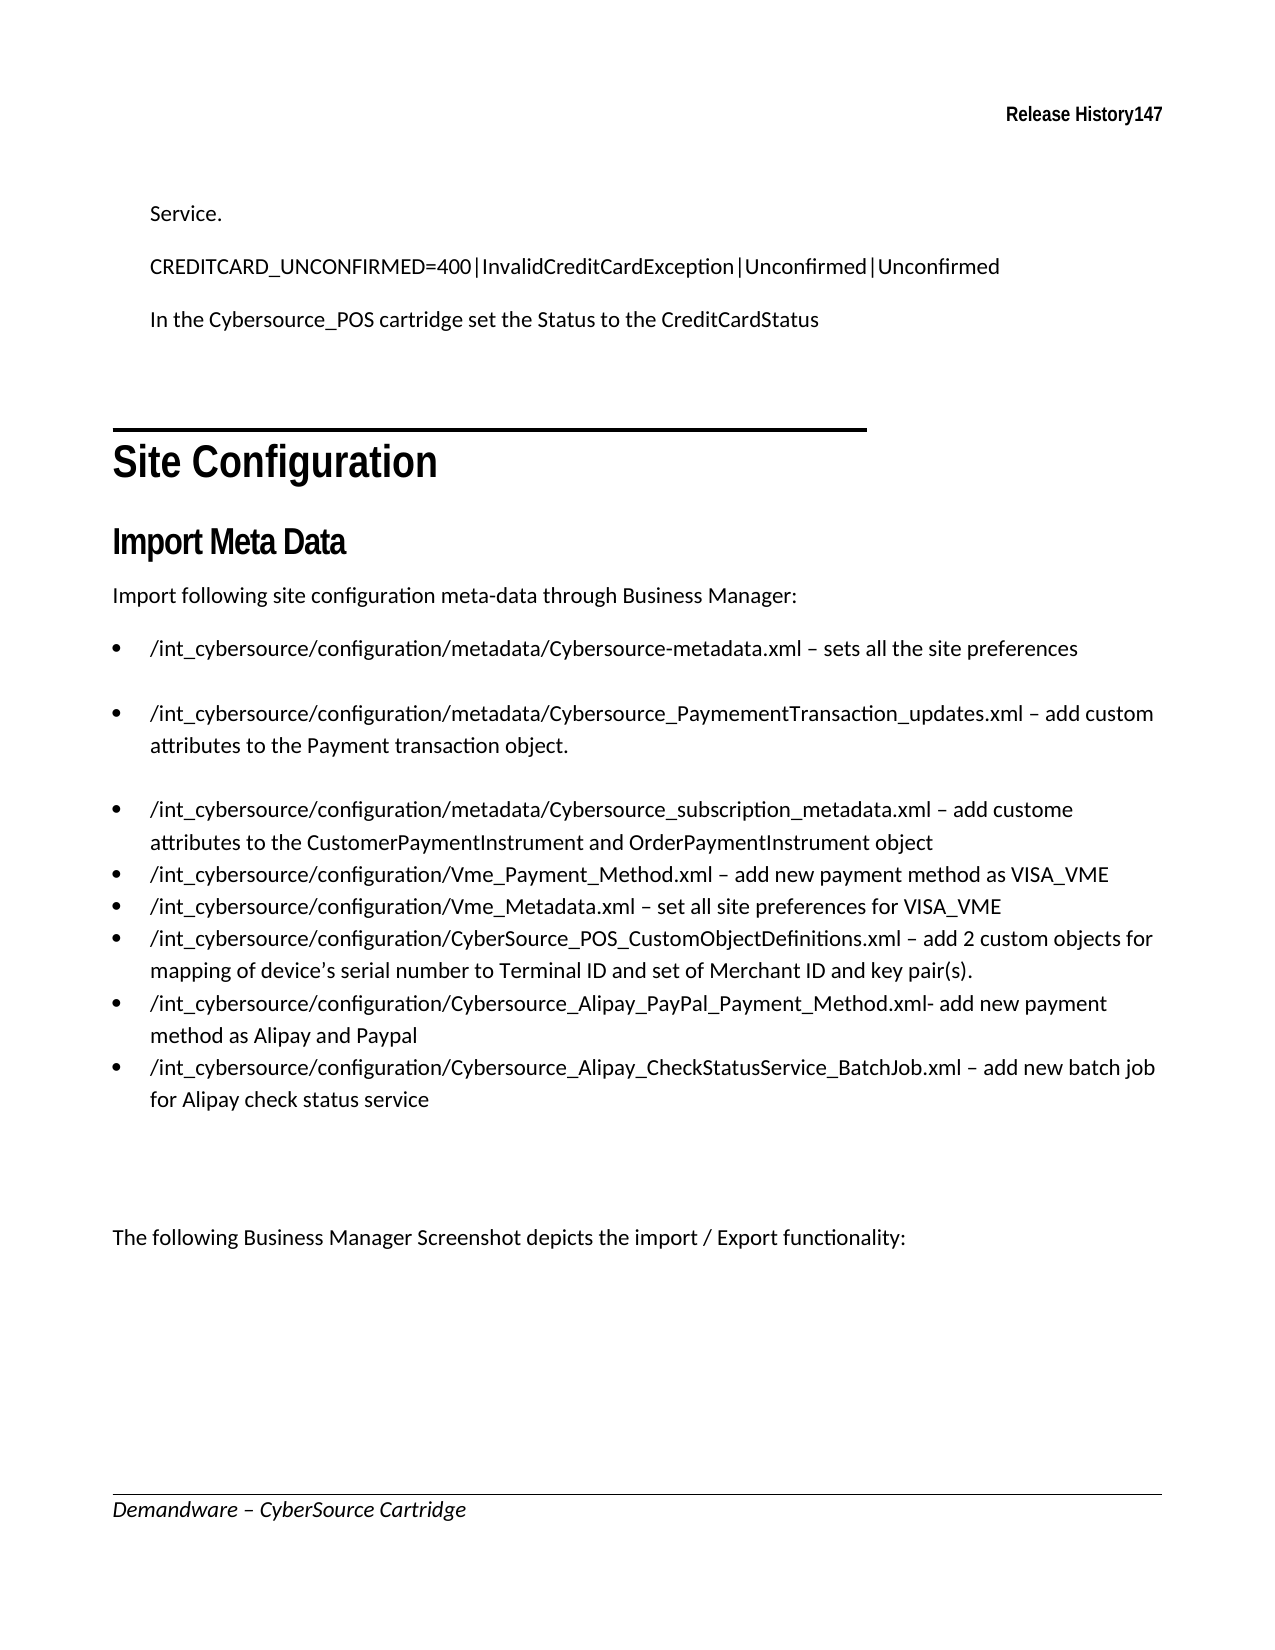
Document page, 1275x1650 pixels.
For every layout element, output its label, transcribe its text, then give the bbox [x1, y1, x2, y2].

list /int_cybersource/configuration/metadata/Cybersource-metadata.xml – sets all the site preferences [112, 634, 1162, 663]
list /int_cybersource/configuration/Cybersource_Alipay_CheckStatusService_BatchJob.xml – add new batch job for Alipay check status service [112, 1053, 1162, 1113]
text The following Business Manager Screenshot depicts the import / Export functionality: [112, 1223, 1162, 1251]
list /int_cybersource/configuration/metadata/Cybersource_PaymementTransaction_updates.xml – add custom attributes to the Payment transaction object. [112, 699, 1162, 759]
list /int_cybersource/configuration/CyberSource_POS_CustomObjectDefinitions.xml – add 2 custom objects for mapping of device’s serial number to Terminal ID and set of Merchant ID and key pair(s). [112, 924, 1162, 984]
list /int_cybersource/configuration/Vme_Payment_Method.xml – add new payment method as VISA_VME [112, 860, 1162, 888]
list /int_cybersource/configuration/metadata/Cybersource_subscription_metadata.xml – add custome attributes to the CustomerPaymentInstrument and OrderPaymentInstrument object [112, 796, 1162, 856]
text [150, 199, 1162, 227]
subtitle Import Meta Data [112, 520, 1162, 563]
subtitle Site Configuration [112, 429, 867, 487]
text Import following site configuration meta-data through Business Manager: [112, 582, 1162, 609]
list /int_cybersource/configuration/Vme_Metadata.xml – set all site preferences for VISA_VME [112, 892, 1162, 920]
text CREDITCARD_UNCONFIRMED=400|InvalidCreditCardException|Unconfirmed|Unconfirmed [150, 252, 1162, 280]
text In the Cybersource_POS cartridge set the Status to the CreditCardStatus [150, 305, 1162, 333]
list /int_cybersource/configuration/Cybersource_Alipay_PayPal_Payment_Method.xml- add new payment method as Alipay and Paypal [112, 989, 1162, 1049]
